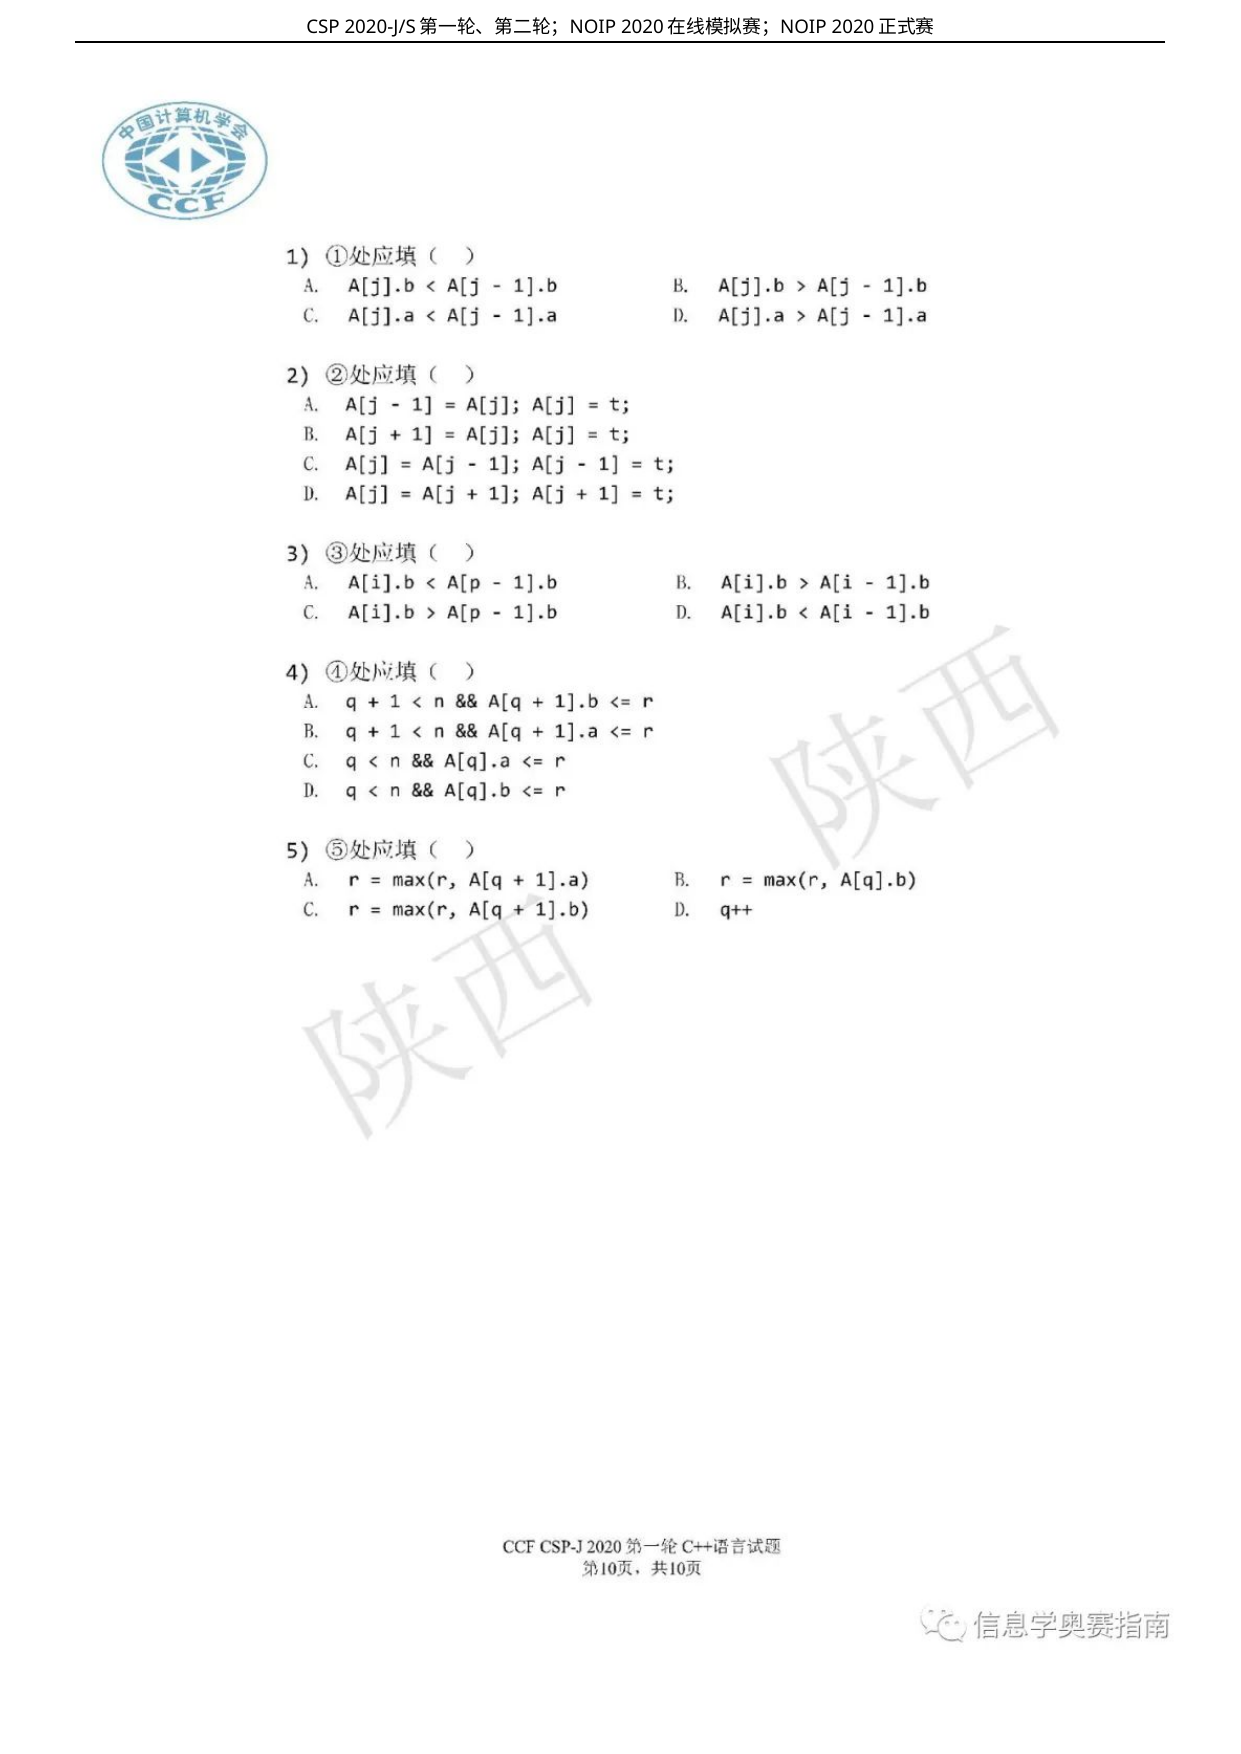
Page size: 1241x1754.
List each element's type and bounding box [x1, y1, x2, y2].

picture [75, 75, 1207, 1675]
